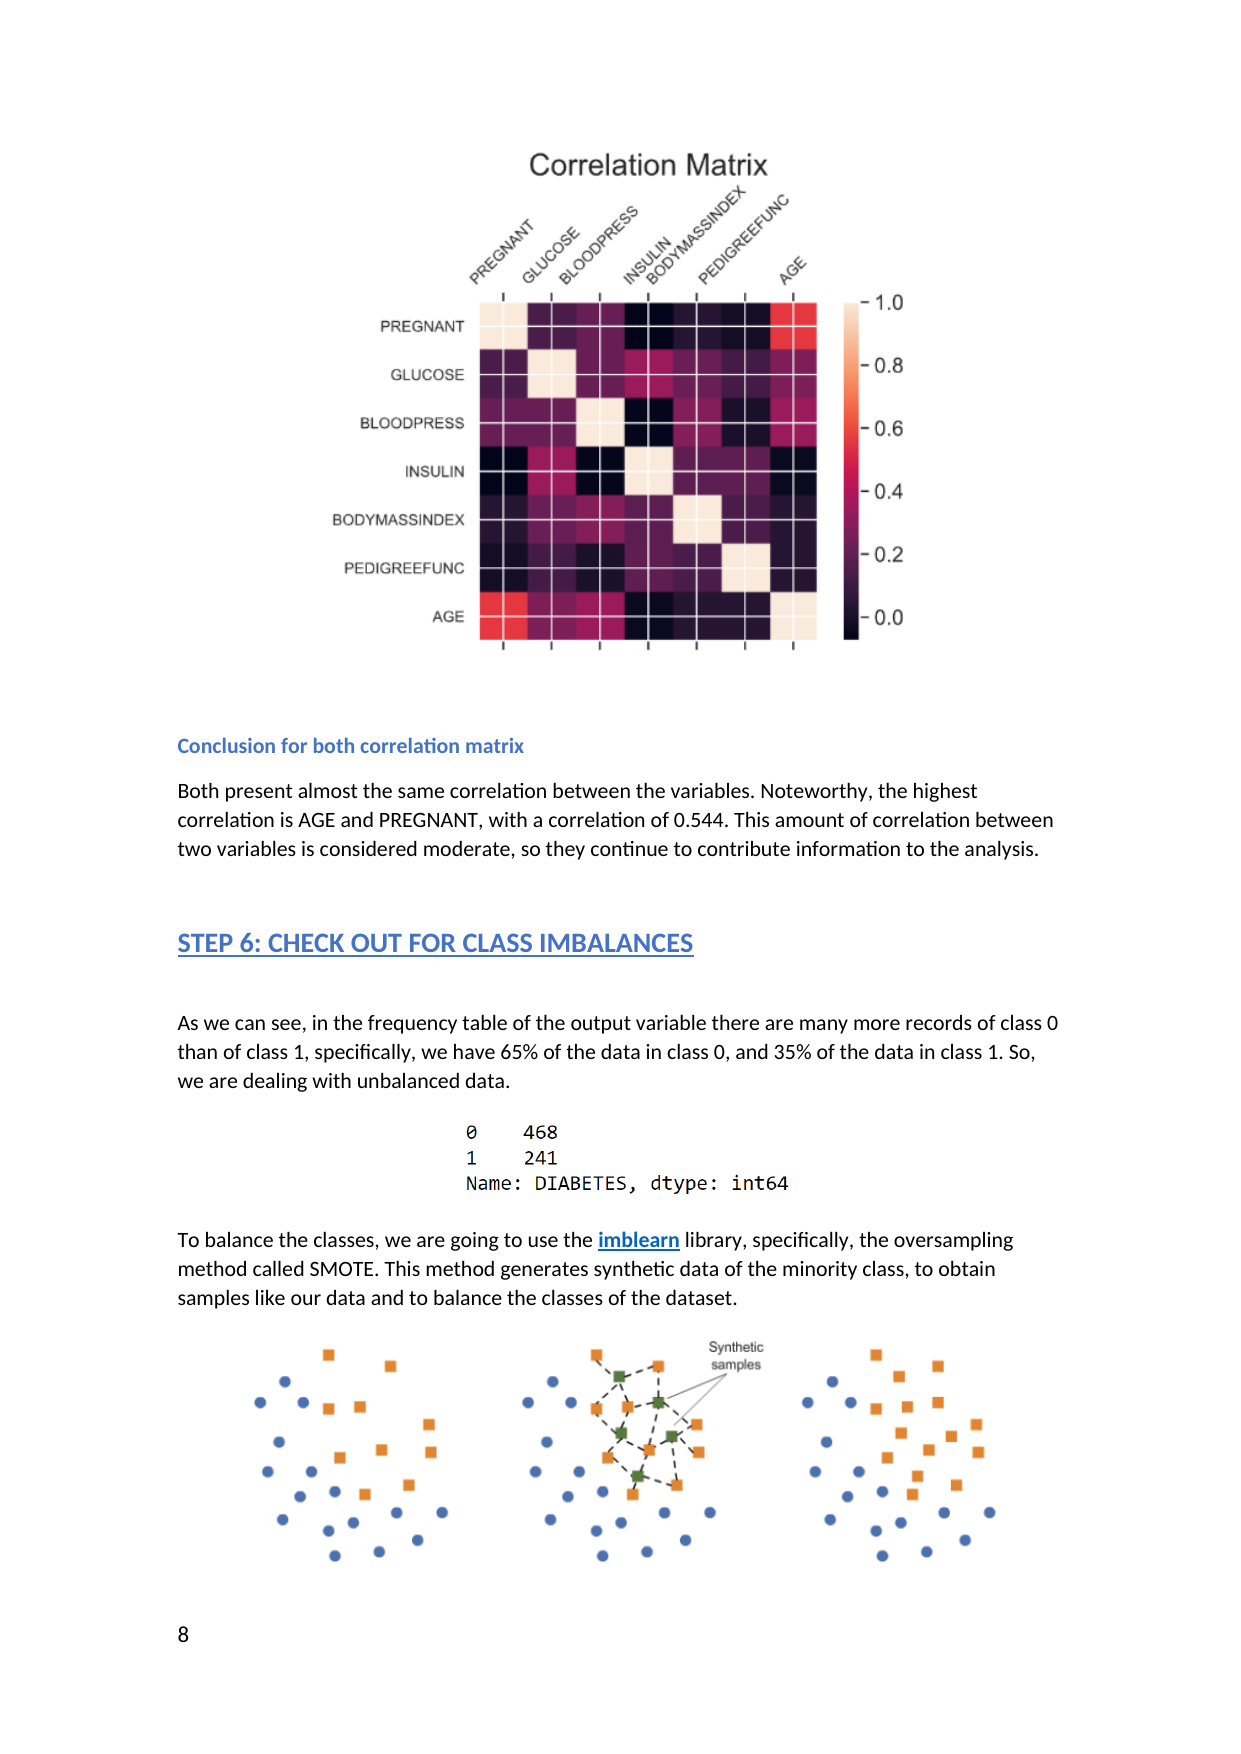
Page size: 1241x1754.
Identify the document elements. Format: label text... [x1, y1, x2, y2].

text As we can see, in the frequency table of the output variable there are many more records of class 0 than of class 1, specifically, we have 65% of the data in class 0, and 35% of the data in class 1. So, we are dealing with unbalanced data. [177, 1009, 1063, 1094]
text Conclusion for both correlation matrix [177, 732, 1063, 758]
picture [451, 1112, 789, 1208]
subtitle STEP 6: CHECK OUT FOR CLASS IMBALANCES [177, 926, 1063, 960]
text Both present almost the same correlation between the variables. Noteworthy, the highest correlation is AGE and PREGNANT, with a correlation of 0.544. This amount of correlation between two variables is considered moderate, so they continue to contribute information to the analysis. [177, 777, 1063, 861]
text To balance the classes, we are going to use the imblearn library, specifically, the oversampling method called SMOTE. This method generates synthetic data of the minority class, to obtain samples like our data and to balance the classes of the dataset. [177, 1226, 1063, 1311]
picture [214, 1329, 1026, 1580]
picture [322, 147, 918, 668]
